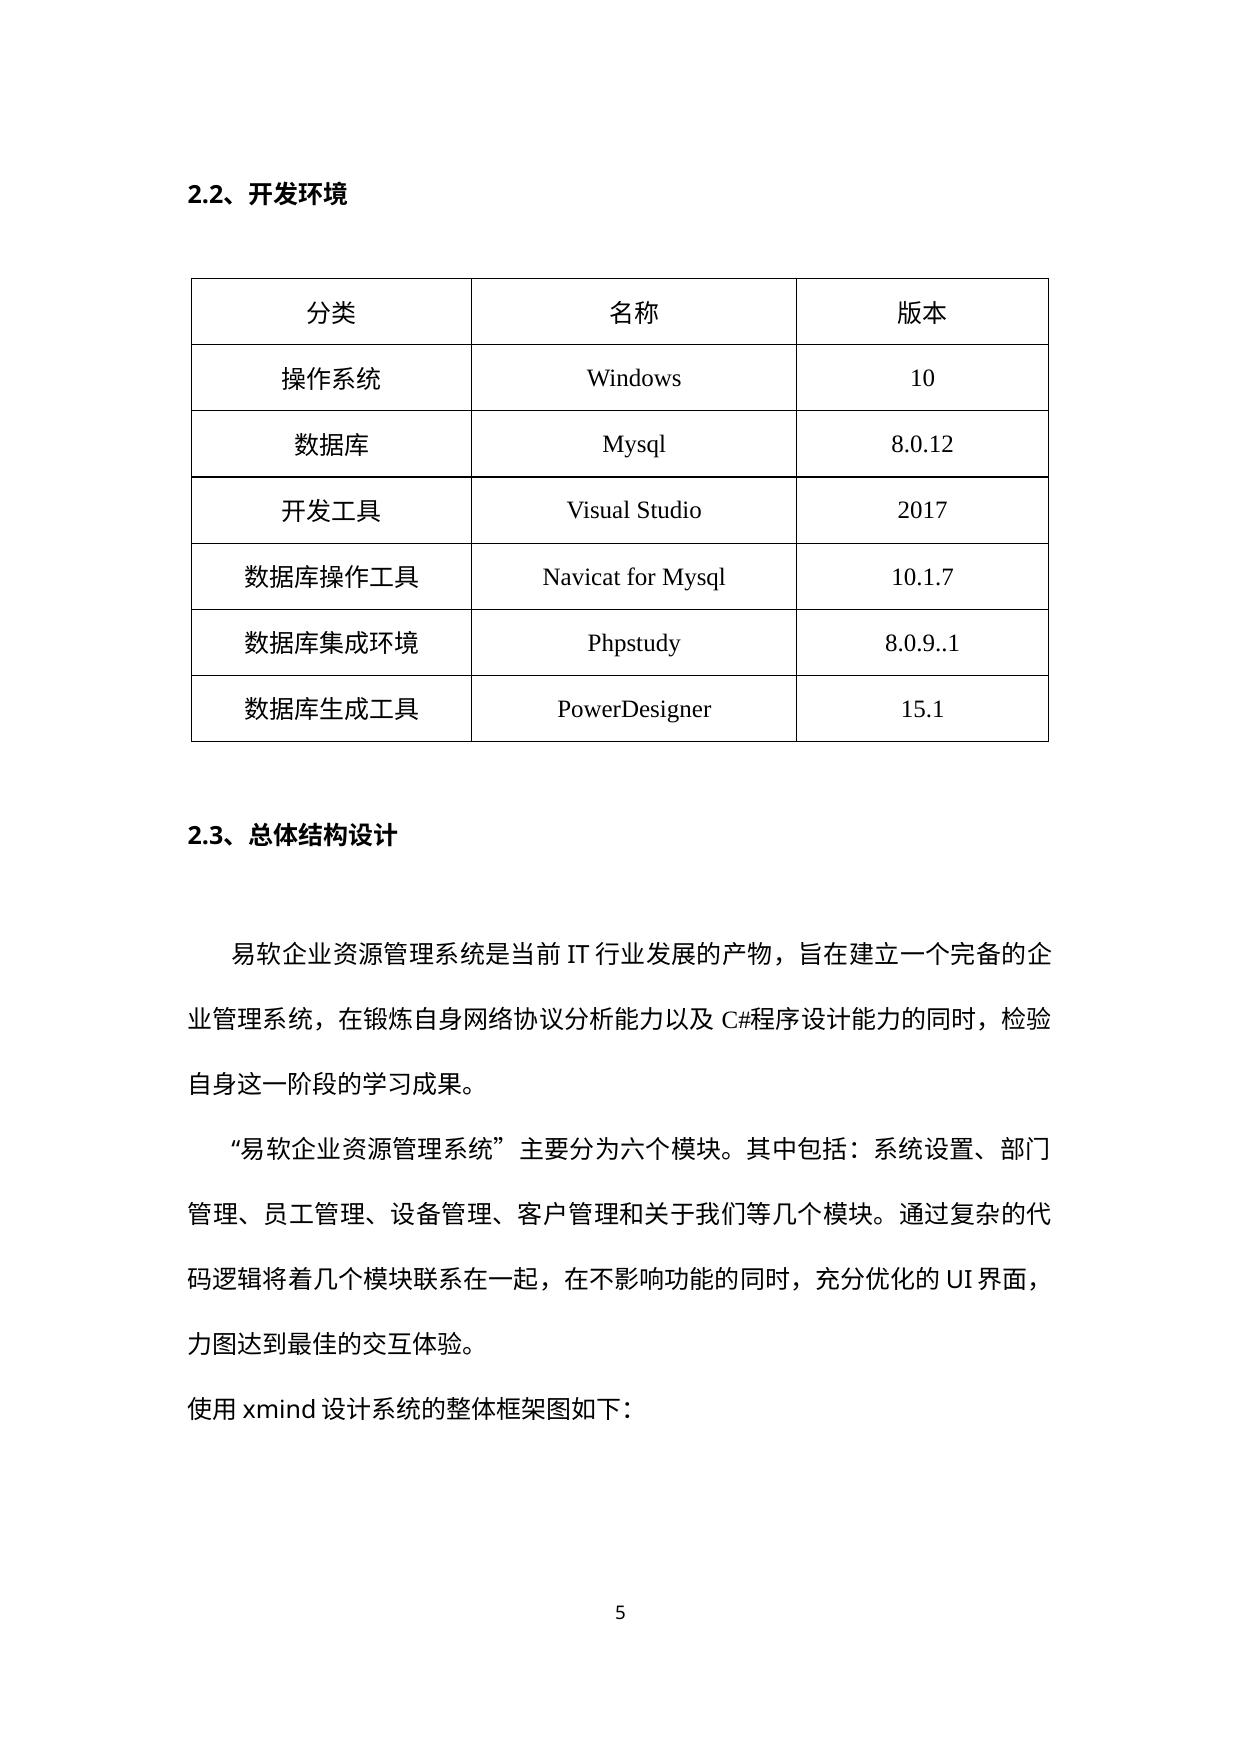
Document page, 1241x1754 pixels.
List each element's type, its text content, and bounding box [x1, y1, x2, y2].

table_cell 15.1 [797, 676, 1048, 741]
table_cell 开发工具 [192, 478, 471, 542]
table_cell Navicat for Mysql [472, 544, 796, 608]
table_cell 数据库 [192, 411, 471, 476]
table_cell 10 [797, 345, 1048, 410]
table_cell PowerDesigner [472, 676, 796, 741]
table_cell Visual Studio [472, 478, 796, 542]
table_cell Windows [472, 345, 796, 410]
table_cell 8.0.12 [797, 411, 1048, 476]
table_cell 8.0.9..1 [797, 610, 1048, 674]
table_cell 数据库操作工具 [192, 544, 471, 608]
text “易软企业资源管理系统”主要分为六个模块。其中包括：系统设置、部门管理、员工管理、设备管理、客户管理和关于我们等几个模块。通过复杂的代码逻辑将着几个模块联系在一起，在不影响功能的同时，充分优化的UI界面，力图达到最佳的交互体验。 [187, 1115, 1053, 1375]
table_cell Mysql [472, 411, 796, 476]
table_header 名称 [472, 279, 796, 344]
text 易软企业资源管理系统是当前IT行业发展的产物，旨在建立一个完备的企业管理系统，在锻炼自身网络协议分析能力以及C#程序设计能力的同时，检验自身这一阶段的学习成果。 [187, 920, 1053, 1115]
table_cell 数据库生成工具 [192, 676, 471, 741]
text 使用xmind设计系统的整体框架图如下： [187, 1375, 1053, 1440]
table_cell Phpstudy [472, 610, 796, 674]
table_header 分类 [192, 279, 471, 344]
table_cell 数据库集成环境 [192, 610, 471, 674]
subtitle 2.3、总体结构设计 [187, 801, 1053, 866]
table_cell 10.1.7 [797, 544, 1048, 608]
table_cell 操作系统 [192, 345, 471, 410]
table_header 版本 [797, 279, 1048, 344]
table_cell 2017 [797, 478, 1048, 542]
subtitle 2.2、开发环境 [187, 160, 1053, 225]
